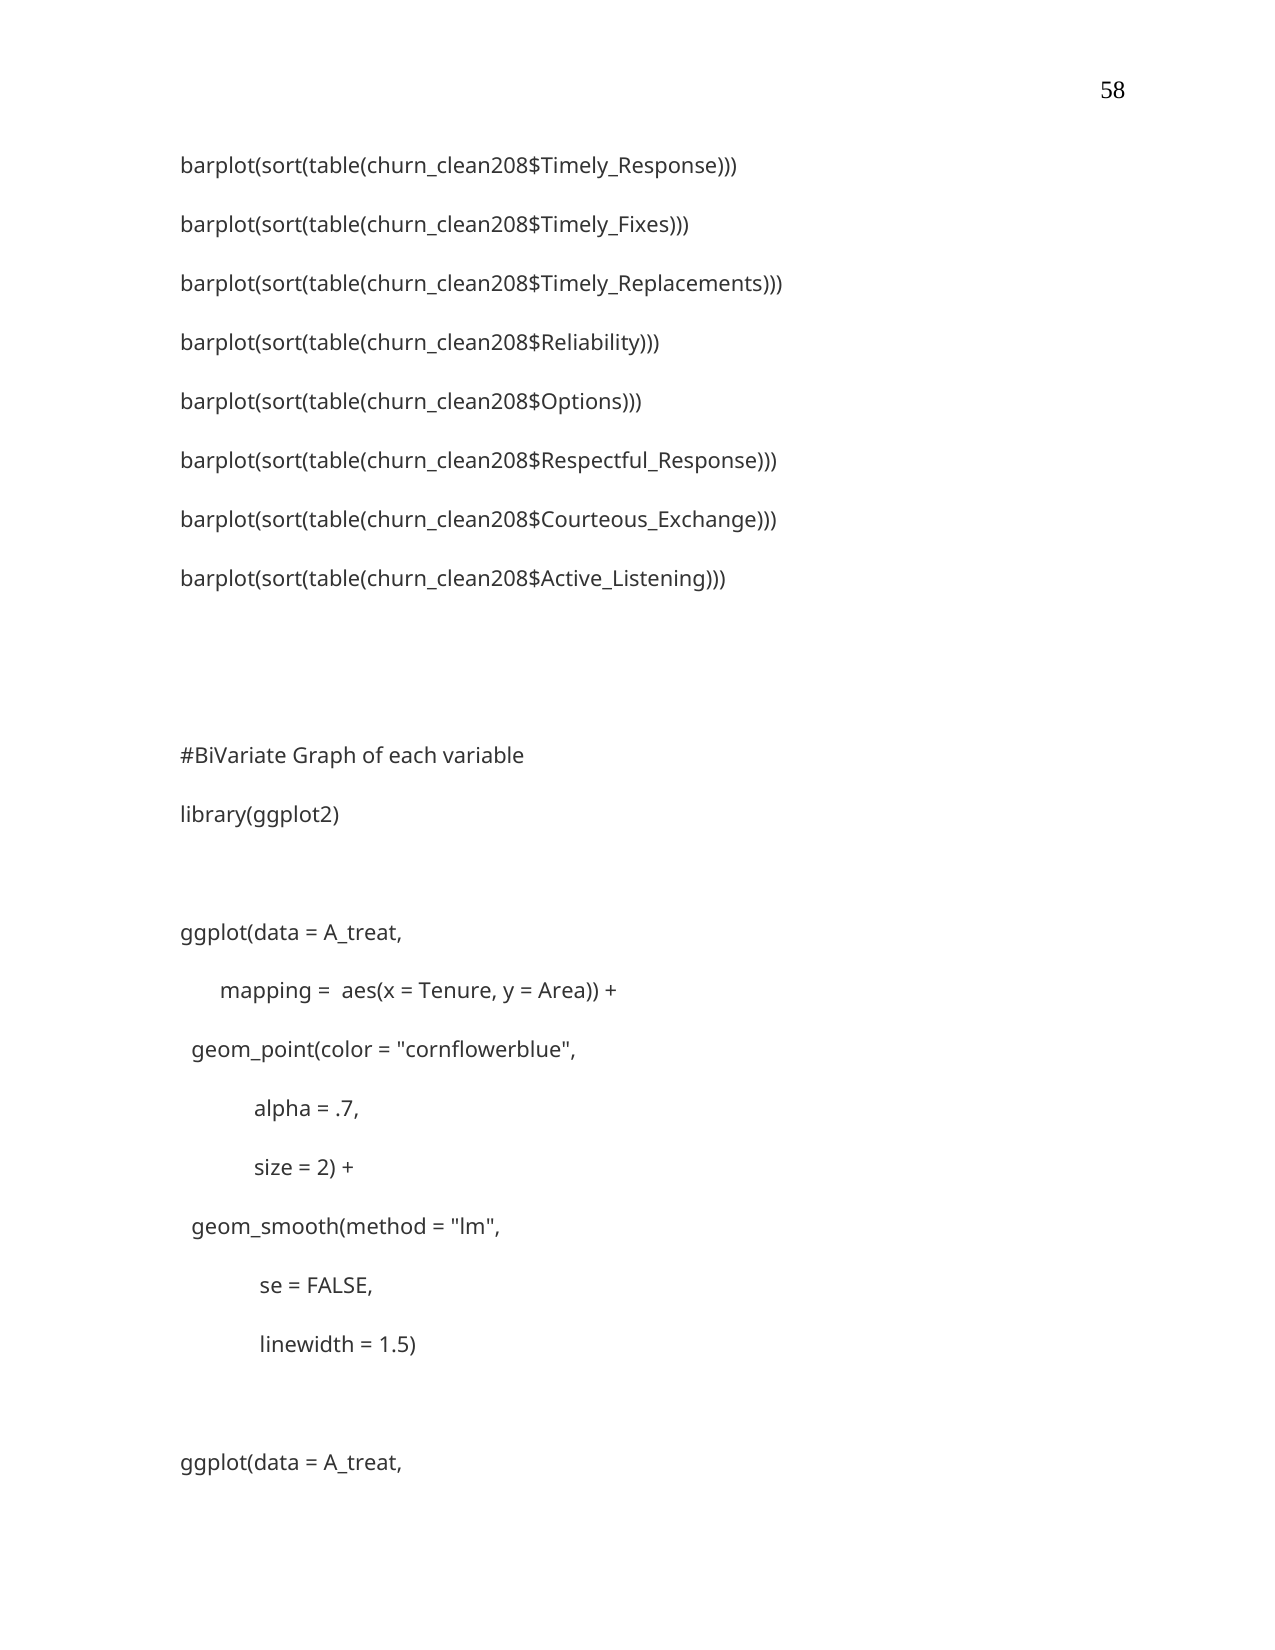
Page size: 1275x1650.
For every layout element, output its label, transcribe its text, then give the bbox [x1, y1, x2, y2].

text geom_point(color = "cornflowerblue", [180, 1034, 1125, 1064]
text se = FALSE, [180, 1270, 1125, 1300]
text geom_smooth(method = "lm", [180, 1211, 1125, 1241]
text library(ggplot2) [180, 798, 1125, 828]
text ggplot(data = A_treat, [180, 1447, 1125, 1477]
text barplot(sort(table(churn_clean208$Timely_Response))) [180, 150, 1125, 180]
text linewidth = 1.5) [180, 1329, 1125, 1359]
text barplot(sort(table(churn_clean208$Reliability))) [180, 327, 1125, 357]
text #BiVariate Graph of each variable [180, 739, 1125, 769]
text barplot(sort(table(churn_clean208$Timely_Fixes))) [180, 209, 1125, 239]
text ggplot(data = A_treat, [180, 916, 1125, 946]
text size = 2) + [180, 1152, 1125, 1182]
text barplot(sort(table(churn_clean208$Active_Listening))) [180, 563, 1125, 592]
text barplot(sort(table(churn_clean208$Respectful_Response))) [180, 445, 1125, 474]
text barplot(sort(table(churn_clean208$Courteous_Exchange))) [180, 504, 1125, 533]
text barplot(sort(table(churn_clean208$Timely_Replacements))) [180, 268, 1125, 298]
text mapping = aes(x = Tenure, y = Area)) + [180, 975, 1125, 1005]
text alpha = .7, [180, 1093, 1125, 1123]
text barplot(sort(table(churn_clean208$Options))) [180, 386, 1125, 416]
